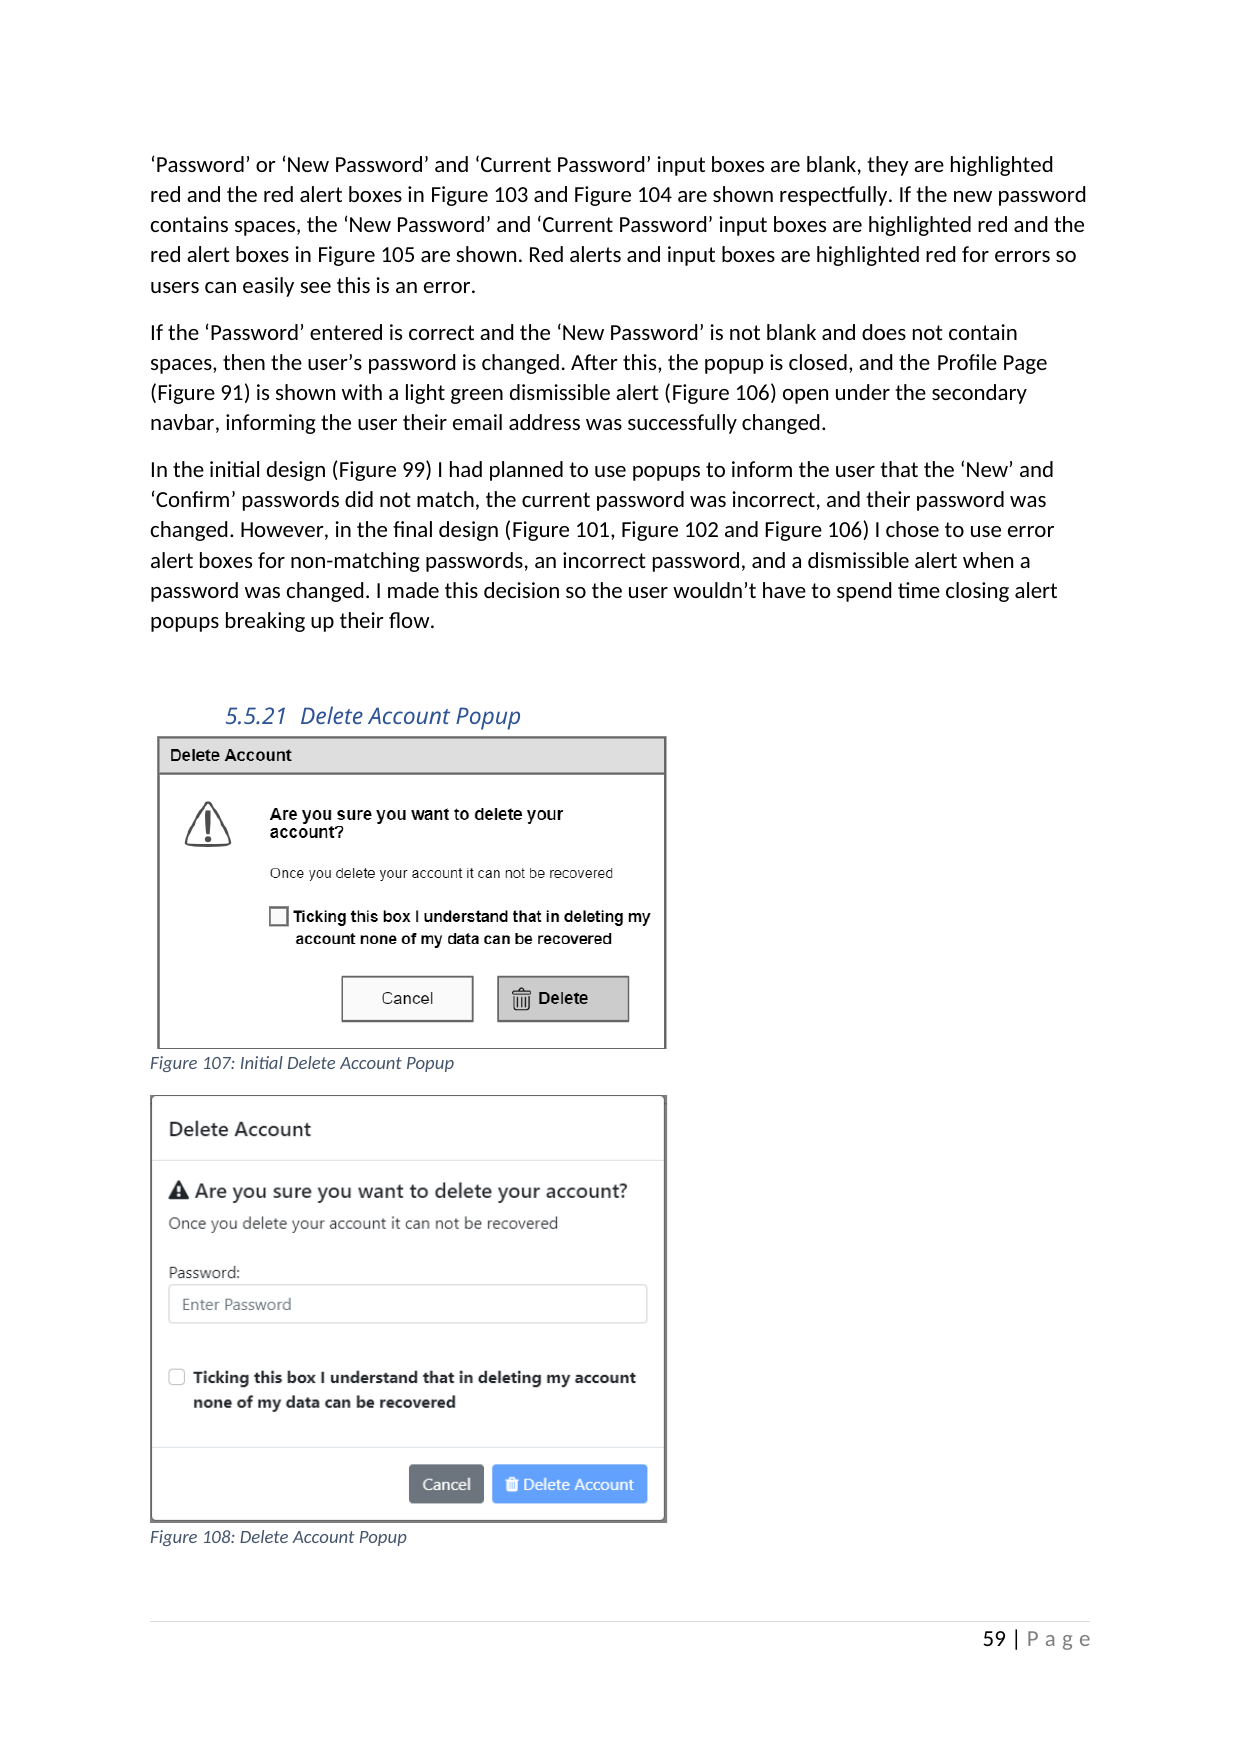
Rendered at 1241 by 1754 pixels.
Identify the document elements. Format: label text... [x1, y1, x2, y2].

text Figure 107: Initial Delete Account Popup [150, 1051, 1090, 1074]
text Figure 108: Delete Account Popup [150, 1525, 1090, 1548]
text If the ‘Password’ entered is correct and the ‘New Password’ is not blank and does not contain spaces, then the user’s password is changed. After this, the popup is closed, and the Profile Page (Figure 91) is shown with a light green dismissible alert (Figure 106) open under the secondary navbar, informing the user their email address was successfully changed. [150, 318, 1090, 436]
text In the initial design (Figure 99) I had planned to use popups to inform the user that the ‘New’ and ‘Confirm’ passwords did not match, the current password was incorrect, and their password was changed. However, in the final design (Figure 101, Figure 102 and Figure 106) I chose to use error alert boxes for non-matching passwords, an incorrect password, and a dismissible alert when a password was changed. I made this decision so the user wouldn’t have to spend time closing alert popups breaking up their flow. [150, 455, 1090, 634]
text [150, 150, 1090, 299]
picture [150, 733, 668, 1049]
subtitle Delete Account Popup [225, 700, 1090, 731]
picture [150, 1095, 668, 1523]
